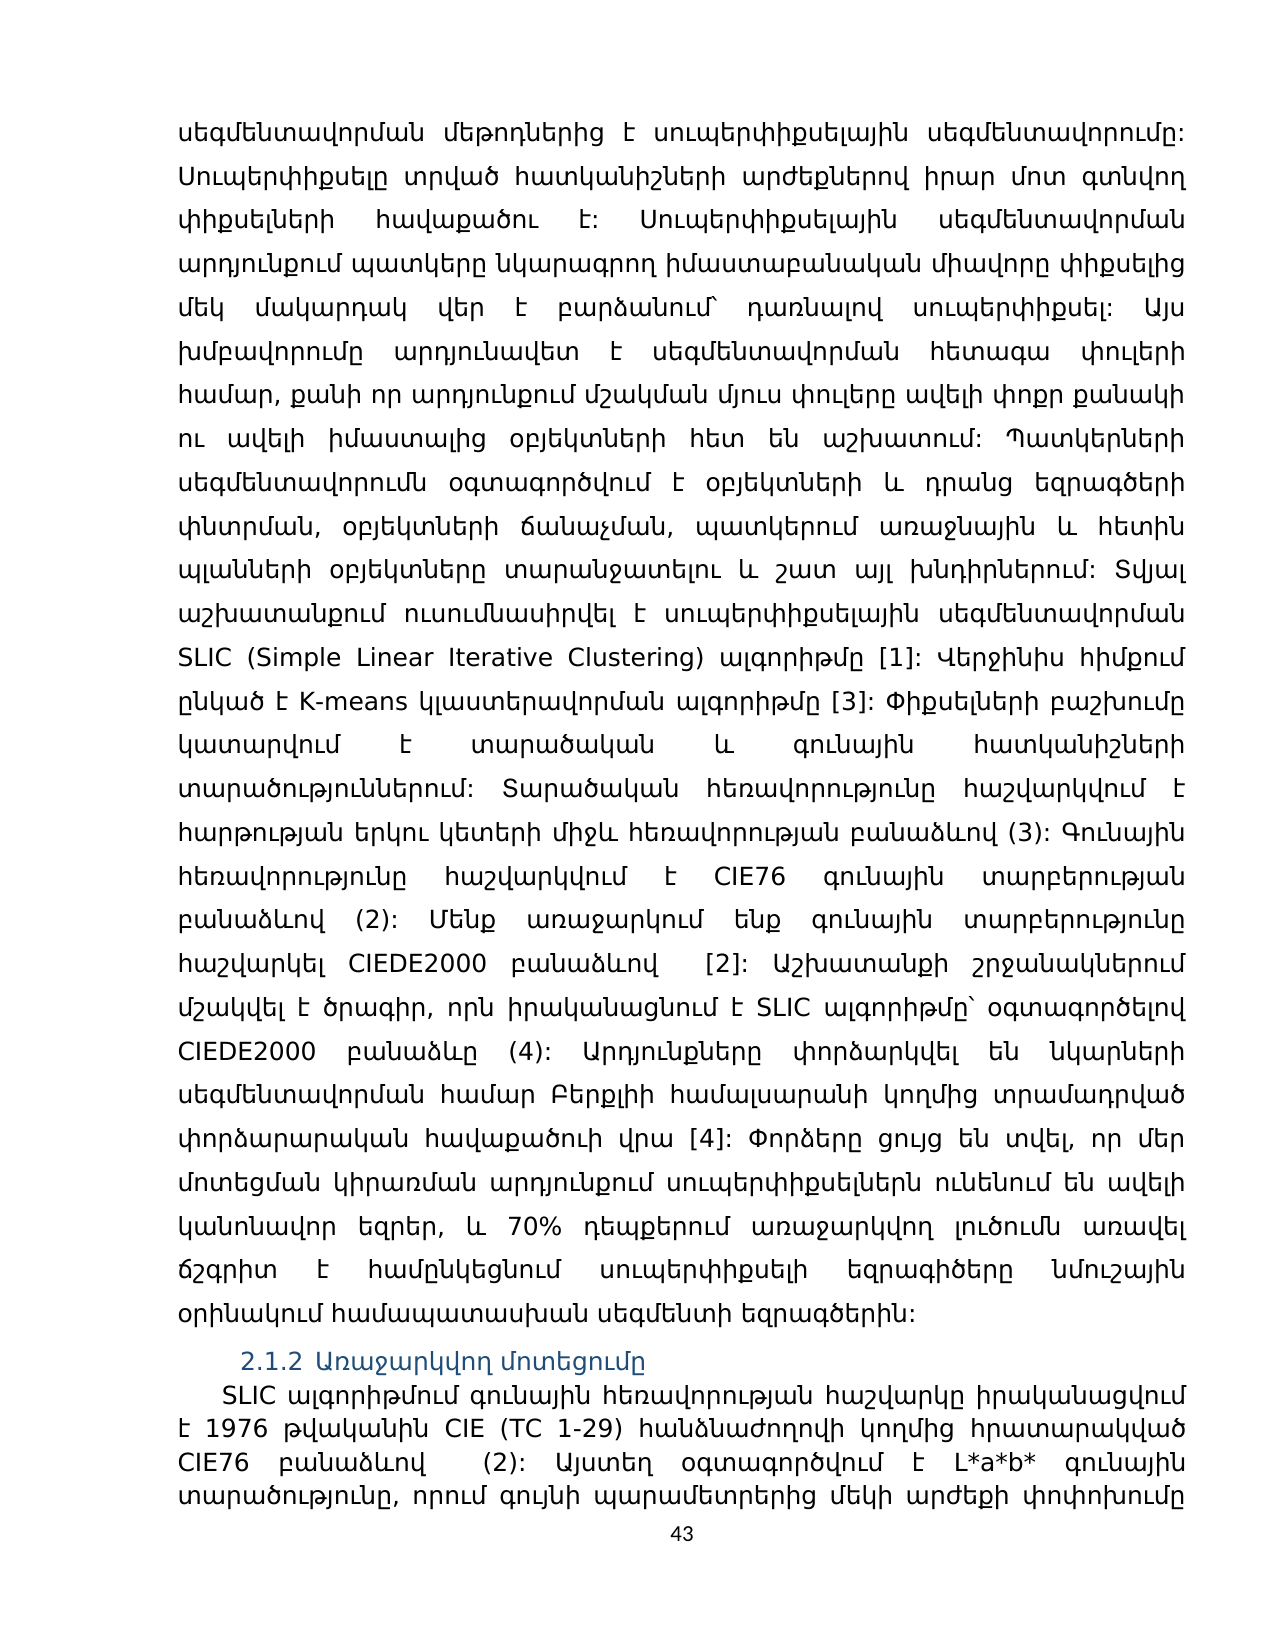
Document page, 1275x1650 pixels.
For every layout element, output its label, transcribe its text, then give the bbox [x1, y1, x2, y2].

subtitle Առաջարկվող մոտեցումը [240, 1347, 1186, 1377]
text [177, 118, 1186, 1329]
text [177, 1381, 1186, 1511]
